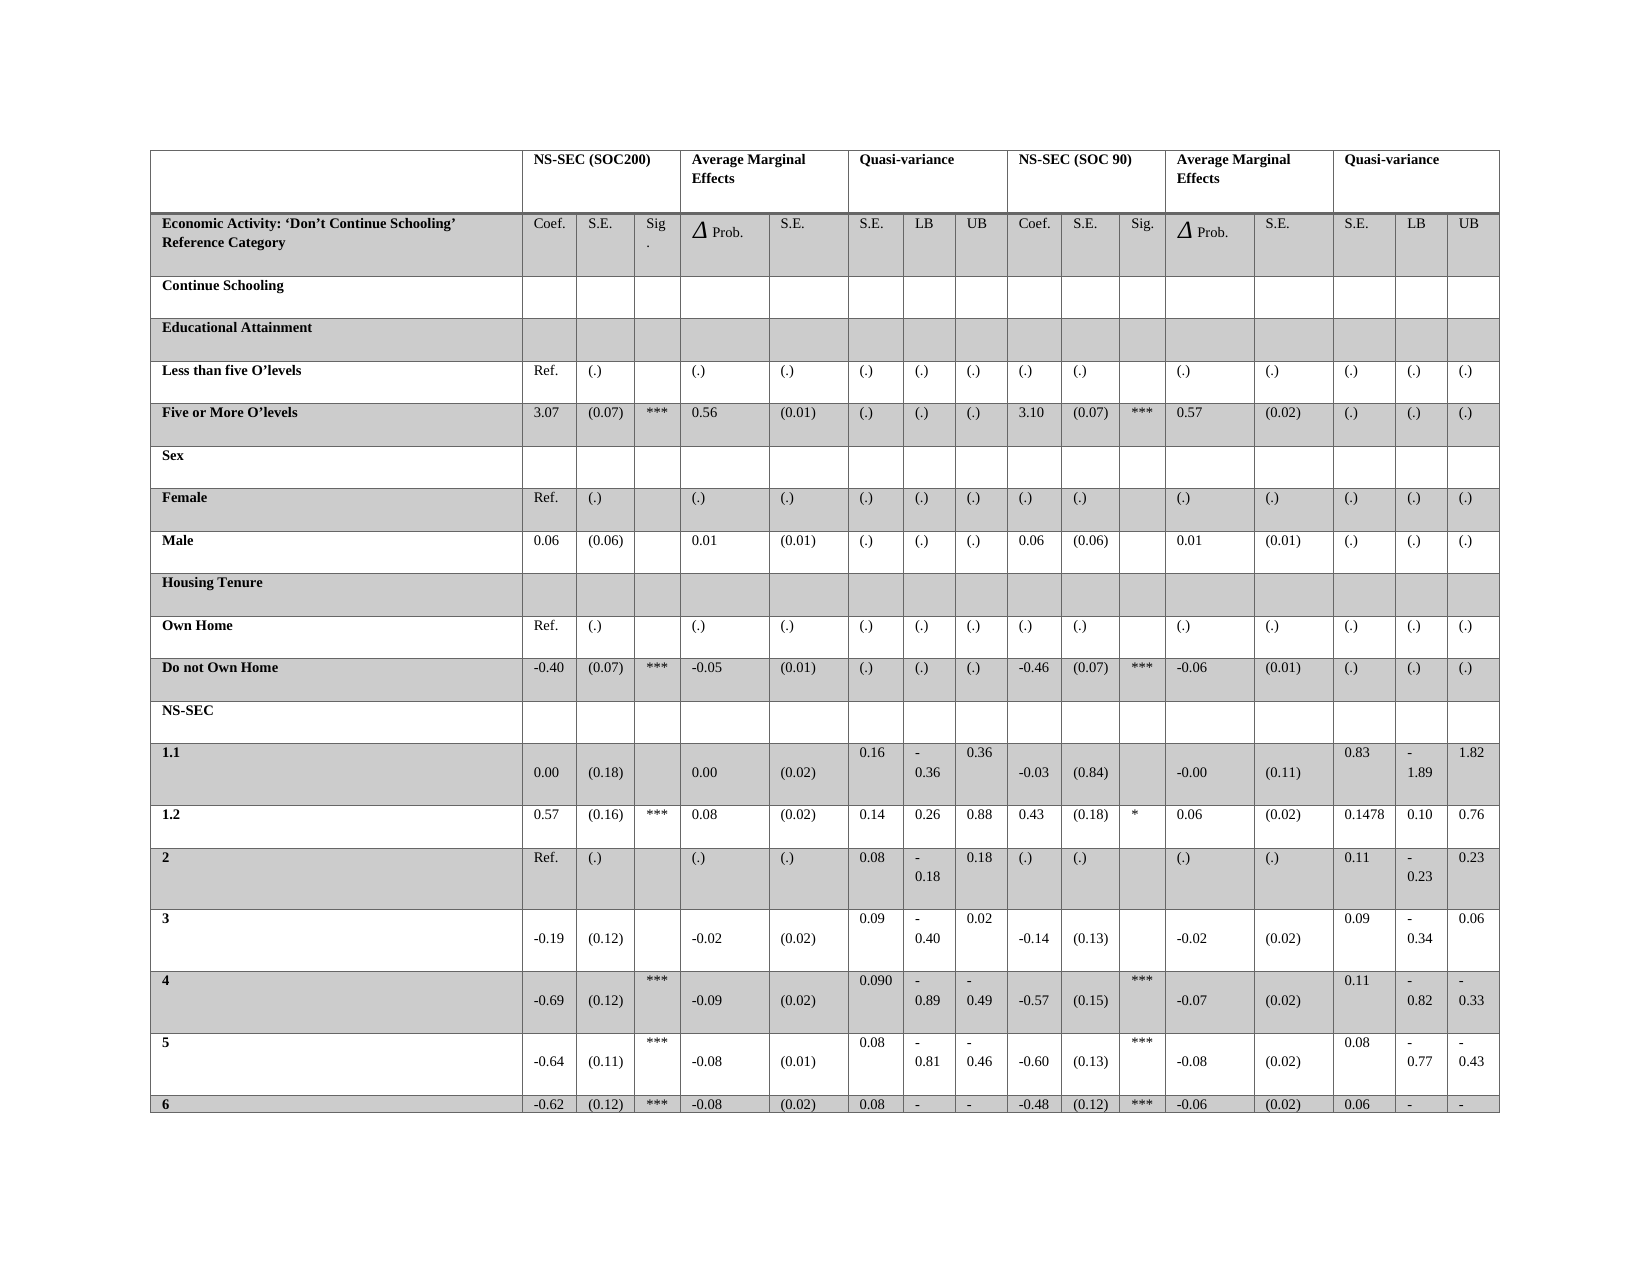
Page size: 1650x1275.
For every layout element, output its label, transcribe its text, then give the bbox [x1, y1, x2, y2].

table_cell [635, 362, 680, 403]
table_cell (0.01) [770, 532, 848, 573]
table_cell (.) [849, 659, 903, 701]
table_cell (.) [577, 617, 634, 658]
table_cell (.) [681, 489, 769, 531]
table_cell [1448, 574, 1499, 616]
table_cell [956, 277, 1007, 318]
table_cell Female [151, 489, 522, 531]
table_cell -0.18 [904, 849, 955, 909]
table_cell 0.57 [1166, 404, 1254, 446]
table_cell [956, 447, 1007, 488]
table_cell 5 [151, 1034, 522, 1094]
table_cell (0.02) [770, 910, 848, 971]
table_cell (.) [1008, 617, 1061, 658]
table_cell -0.40 [523, 659, 576, 701]
table_cell 3.10 [1008, 404, 1061, 446]
table_cell (.) [904, 659, 955, 701]
table_cell [904, 447, 955, 488]
table_cell *** [1120, 972, 1165, 1033]
table_cell LB [904, 215, 955, 276]
table_cell Five or More O’levels [151, 404, 522, 446]
table_cell (.) [904, 362, 955, 403]
table_cell (.) [849, 362, 903, 403]
table_cell [770, 702, 848, 743]
table_cell (.) [681, 362, 769, 403]
table_cell (0.18) [577, 744, 634, 805]
table_cell [635, 849, 680, 909]
table_cell [1008, 319, 1061, 361]
table_cell (0.13) [1062, 1034, 1119, 1094]
table_cell [1062, 702, 1119, 743]
table_cell (0.02) [1255, 1034, 1333, 1094]
table_cell -0.77 [1396, 1034, 1447, 1094]
table_cell [1120, 744, 1165, 805]
table_cell UB [956, 215, 1007, 276]
table_cell [1448, 702, 1499, 743]
table_cell -0.03 [1008, 744, 1061, 805]
table_cell (0.18) [1062, 806, 1119, 847]
table_cell 0.23 [1448, 849, 1499, 909]
table_cell -0.80 [904, 1096, 955, 1112]
table_cell Continue Schooling [151, 277, 522, 318]
table_cell (.) [577, 362, 634, 403]
table_cell [1448, 447, 1499, 488]
table_cell [770, 574, 848, 616]
table_cell (.) [1255, 362, 1333, 403]
table_cell (0.01) [770, 1034, 848, 1094]
table_cell Sig. [1120, 215, 1165, 276]
table_cell Economic Activity: ‘Don’t Continue Schooling’ Reference Category [151, 215, 522, 276]
table_cell [635, 277, 680, 318]
table_cell [635, 744, 680, 805]
table_cell (0.01) [770, 659, 848, 701]
table_cell 0.11 [1334, 849, 1395, 909]
table_cell 0.09 [849, 910, 903, 971]
table_cell 1.82 [1448, 744, 1499, 805]
table_cell Educational Attainment [151, 319, 522, 361]
table_cell 0.08 [849, 849, 903, 909]
table_cell (0.12) [577, 972, 634, 1033]
table_cell 0.01 [681, 532, 769, 573]
table_cell [577, 319, 634, 361]
table_cell (0.07) [1062, 659, 1119, 701]
table_cell [1008, 702, 1061, 743]
table_cell (0.15) [1062, 972, 1119, 1033]
table_cell Ref. [523, 362, 576, 403]
table_cell (.) [956, 532, 1007, 573]
table_cell (.) [1008, 362, 1061, 403]
table_cell Prob. [1166, 215, 1254, 276]
table_cell *** [635, 806, 680, 847]
table_cell [1166, 319, 1254, 361]
table_cell (.) [1334, 659, 1395, 701]
table_cell (0.07) [577, 404, 634, 446]
table_cell [1448, 319, 1499, 361]
table_cell 0.00 [681, 744, 769, 805]
table_cell 0.76 [1448, 806, 1499, 847]
table_cell [770, 447, 848, 488]
table_cell [681, 574, 769, 616]
table_cell *** [635, 404, 680, 446]
table_cell 0.06 [1008, 532, 1061, 573]
table_cell [904, 574, 955, 616]
table_cell 0.83 [1334, 744, 1395, 805]
table_cell [635, 489, 680, 531]
table_cell -0.44 [956, 1096, 1007, 1112]
table_cell 2 [151, 849, 522, 909]
table_cell [1120, 447, 1165, 488]
table_cell 0.43 [1008, 806, 1061, 847]
table_cell (.) [1448, 404, 1499, 446]
table_cell *** [1120, 1096, 1165, 1112]
table_cell (.) [1166, 849, 1254, 909]
table_cell (.) [1255, 489, 1333, 531]
table_cell 4 [151, 972, 522, 1033]
table_cell -0.64 [523, 1034, 576, 1094]
table_cell 0.10 [1396, 806, 1447, 847]
table_cell 0.88 [956, 806, 1007, 847]
table_cell [1448, 277, 1499, 318]
table_cell (.) [849, 404, 903, 446]
table_cell 0.06 [1448, 910, 1499, 971]
table_cell (.) [956, 489, 1007, 531]
table_cell 0.08 [849, 1096, 903, 1112]
table_cell (.) [1448, 659, 1499, 701]
table_cell [523, 319, 576, 361]
table_cell [956, 574, 1007, 616]
table_cell [1062, 319, 1119, 361]
table_cell (0.02) [1255, 1096, 1333, 1112]
table_cell (.) [849, 617, 903, 658]
table_cell -0.34 [1448, 1096, 1499, 1112]
table_cell S.E. [770, 215, 848, 276]
table_cell *** [635, 1034, 680, 1094]
table_cell [1120, 849, 1165, 909]
table_cell [635, 910, 680, 971]
table_cell -0.62 [1396, 1096, 1447, 1112]
table_cell (.) [770, 849, 848, 909]
table_cell 0.57 [523, 806, 576, 847]
table_header NS-SEC (SOC200) [523, 151, 680, 212]
table_cell (0.11) [1255, 744, 1333, 805]
table_cell (0.16) [577, 806, 634, 847]
table_cell (.) [849, 489, 903, 531]
table_cell (.) [1396, 659, 1447, 701]
table_cell -0.40 [904, 910, 955, 971]
table_cell (.) [1166, 362, 1254, 403]
table_cell [681, 319, 769, 361]
table_header [151, 151, 522, 212]
table_cell (0.13) [1062, 910, 1119, 971]
table_cell Coef. [523, 215, 576, 276]
table_cell [1008, 447, 1061, 488]
table_cell [635, 447, 680, 488]
table_cell (0.02) [1255, 972, 1333, 1033]
table_cell (0.11) [577, 1034, 634, 1094]
table_cell Sex [151, 447, 522, 488]
table_cell (0.07) [577, 659, 634, 701]
table_cell (.) [849, 532, 903, 573]
table_cell [1062, 574, 1119, 616]
table_cell [956, 319, 1007, 361]
table_cell [681, 447, 769, 488]
table_cell (0.02) [770, 806, 848, 847]
table_cell -0.05 [681, 659, 769, 701]
table_cell -0.48 [1008, 1096, 1061, 1112]
table_cell [904, 277, 955, 318]
table_cell *** [635, 1096, 680, 1112]
table_cell 0.1478 [1334, 806, 1395, 847]
table_cell [1166, 574, 1254, 616]
table_cell [904, 319, 955, 361]
table_cell 0.02 [956, 910, 1007, 971]
table_cell S.E. [1334, 215, 1395, 276]
table_cell [1008, 277, 1061, 318]
table_cell [1396, 319, 1447, 361]
table_cell [1255, 277, 1333, 318]
table_cell (0.02) [1255, 404, 1333, 446]
table_cell (.) [1334, 362, 1395, 403]
table_cell (0.12) [1062, 1096, 1119, 1112]
table_cell -0.62 [523, 1096, 576, 1112]
table_cell [1255, 574, 1333, 616]
table_cell 0.26 [904, 806, 955, 847]
table_cell -0.82 [1396, 972, 1447, 1033]
table_cell [1255, 319, 1333, 361]
table_cell (0.01) [1255, 532, 1333, 573]
table_cell [1255, 702, 1333, 743]
table_cell -1.89 [1396, 744, 1447, 805]
table_cell (.) [904, 489, 955, 531]
table_cell (.) [1334, 532, 1395, 573]
table_cell 0.16 [849, 744, 903, 805]
table_cell (.) [1396, 362, 1447, 403]
table_cell (.) [1062, 849, 1119, 909]
table_cell (.) [1396, 489, 1447, 531]
table_cell [523, 447, 576, 488]
table_cell Sig. [635, 215, 680, 276]
table_cell [956, 702, 1007, 743]
table_cell -0.69 [523, 972, 576, 1033]
table_cell Own Home [151, 617, 522, 658]
table_cell (.) [770, 489, 848, 531]
table_cell [849, 574, 903, 616]
table_cell (0.84) [1062, 744, 1119, 805]
table_cell 0.14 [849, 806, 903, 847]
table_cell [1255, 447, 1333, 488]
table_cell [1396, 574, 1447, 616]
table_cell -0.06 [1166, 1096, 1254, 1112]
table_cell -0.14 [1008, 910, 1061, 971]
table_cell 0.01 [1166, 532, 1254, 573]
table_cell [849, 702, 903, 743]
table_cell [635, 574, 680, 616]
table_cell -0.36 [904, 744, 955, 805]
table_cell (.) [577, 849, 634, 909]
table_cell [635, 702, 680, 743]
table_cell -0.06 [1166, 659, 1254, 701]
table_cell *** [635, 972, 680, 1033]
table_cell Do not Own Home [151, 659, 522, 701]
table_cell -0.89 [904, 972, 955, 1033]
table_cell (.) [956, 362, 1007, 403]
table_cell (.) [1062, 362, 1119, 403]
table_cell (.) [1334, 404, 1395, 446]
table_cell (0.12) [577, 910, 634, 971]
table_cell S.E. [849, 215, 903, 276]
table_cell * [1120, 806, 1165, 847]
table_cell (.) [1166, 617, 1254, 658]
table_cell (.) [770, 362, 848, 403]
table_cell (0.12) [577, 1096, 634, 1112]
table_cell Ref. [523, 849, 576, 909]
table_cell [1334, 319, 1395, 361]
table_cell [1062, 277, 1119, 318]
table_cell [523, 702, 576, 743]
table_cell Prob. [681, 215, 769, 276]
table_cell (.) [1166, 489, 1254, 531]
table_cell [904, 702, 955, 743]
table_cell (0.06) [577, 532, 634, 573]
table_cell [1120, 532, 1165, 573]
table_cell [1396, 702, 1447, 743]
table_cell (.) [956, 617, 1007, 658]
table_cell [770, 277, 848, 318]
table_cell (.) [904, 532, 955, 573]
table_cell *** [635, 659, 680, 701]
table_cell S.E. [1255, 215, 1333, 276]
table_cell 1.1 [151, 744, 522, 805]
table_cell (.) [1334, 617, 1395, 658]
table_cell 0.11 [1334, 972, 1395, 1033]
table_cell [577, 702, 634, 743]
table_cell [1396, 277, 1447, 318]
table_cell (0.01) [770, 404, 848, 446]
table_cell [1120, 574, 1165, 616]
table_cell -0.02 [681, 910, 769, 971]
table_cell (.) [1334, 489, 1395, 531]
table_cell Ref. [523, 617, 576, 658]
table_cell [1334, 277, 1395, 318]
table_cell 0.06 [523, 532, 576, 573]
table_cell [1120, 617, 1165, 658]
table_cell -0.46 [956, 1034, 1007, 1094]
table_cell 0.08 [1334, 1034, 1395, 1094]
table_cell (.) [1396, 404, 1447, 446]
table_cell LB [1396, 215, 1447, 276]
table_cell (0.02) [770, 744, 848, 805]
table_cell -0.02 [1166, 910, 1254, 971]
table_cell [1166, 447, 1254, 488]
table_cell 0.090 [849, 972, 903, 1033]
table_cell [681, 702, 769, 743]
table_cell (0.01) [1255, 659, 1333, 701]
table_cell [1120, 319, 1165, 361]
table_cell [1396, 447, 1447, 488]
table_cell [681, 277, 769, 318]
table_cell (.) [1396, 532, 1447, 573]
table_cell 0.18 [956, 849, 1007, 909]
table_cell 0.00 [523, 744, 576, 805]
table_header Quasi-variance [1334, 151, 1499, 212]
table_cell [635, 532, 680, 573]
table_cell [523, 277, 576, 318]
table_header Average Marginal Effects [681, 151, 848, 212]
table_cell (.) [681, 849, 769, 909]
table_cell -0.09 [681, 972, 769, 1033]
table_cell *** [1120, 1034, 1165, 1094]
table_cell (.) [956, 659, 1007, 701]
table_cell Less than five O’levels [151, 362, 522, 403]
table_cell (.) [1448, 362, 1499, 403]
table_cell 0.06 [1334, 1096, 1395, 1112]
table_cell -0.19 [523, 910, 576, 971]
table_header NS-SEC (SOC 90) [1008, 151, 1165, 212]
table_cell (.) [1062, 489, 1119, 531]
table_cell Ref. [523, 489, 576, 531]
table_cell UB [1448, 215, 1499, 276]
table_cell -0.57 [1008, 972, 1061, 1033]
table_cell [635, 319, 680, 361]
table_cell 0.06 [1166, 806, 1254, 847]
table_cell [1120, 489, 1165, 531]
table_cell (0.02) [1255, 910, 1333, 971]
table_cell (.) [1448, 532, 1499, 573]
table_cell [770, 319, 848, 361]
table_cell (.) [770, 617, 848, 658]
table_cell -0.81 [904, 1034, 955, 1094]
table_cell -0.49 [956, 972, 1007, 1033]
table_cell (0.02) [770, 972, 848, 1033]
table_cell [849, 319, 903, 361]
table_cell -0.60 [1008, 1034, 1061, 1094]
table_cell -0.33 [1448, 972, 1499, 1033]
table_cell [577, 574, 634, 616]
table_cell (.) [1255, 617, 1333, 658]
table_header Quasi-variance [849, 151, 1007, 212]
table_cell 3 [151, 910, 522, 971]
table_cell 0.56 [681, 404, 769, 446]
table_cell (0.02) [1255, 806, 1333, 847]
table_cell [1120, 362, 1165, 403]
table_cell [577, 277, 634, 318]
table_cell (0.06) [1062, 532, 1119, 573]
table_cell (.) [1008, 849, 1061, 909]
table_cell [1334, 574, 1395, 616]
table_cell -0.23 [1396, 849, 1447, 909]
table_cell S.E. [577, 215, 634, 276]
table_cell NS-SEC [151, 702, 522, 743]
table_cell 1.2 [151, 806, 522, 847]
table_cell [1334, 702, 1395, 743]
table_cell Male [151, 532, 522, 573]
table_cell [849, 447, 903, 488]
table_cell [523, 574, 576, 616]
table_cell [1120, 702, 1165, 743]
table_cell 3.07 [523, 404, 576, 446]
table_cell 0.08 [681, 806, 769, 847]
table_cell -0.46 [1008, 659, 1061, 701]
table_cell [1120, 277, 1165, 318]
table_cell [1008, 574, 1061, 616]
table_cell [577, 447, 634, 488]
table_cell Coef. [1008, 215, 1061, 276]
table_cell (0.07) [1062, 404, 1119, 446]
table_cell (.) [904, 404, 955, 446]
table_cell (.) [1062, 617, 1119, 658]
table_cell (.) [904, 617, 955, 658]
table_cell (.) [1448, 489, 1499, 531]
table_cell S.E. [1062, 215, 1119, 276]
table_cell -0.08 [1166, 1034, 1254, 1094]
table_cell 0.08 [849, 1034, 903, 1094]
table_cell Housing Tenure [151, 574, 522, 616]
table_cell -0.00 [1166, 744, 1254, 805]
table_cell -0.43 [1448, 1034, 1499, 1094]
table_cell [1334, 447, 1395, 488]
table_header Average Marginal Effects [1166, 151, 1333, 212]
table_cell (.) [1255, 849, 1333, 909]
table_cell [635, 617, 680, 658]
table_cell 6 [151, 1096, 522, 1112]
table_cell (0.02) [770, 1096, 848, 1112]
table_cell (.) [681, 617, 769, 658]
table_cell [849, 277, 903, 318]
table_cell -0.34 [1396, 910, 1447, 971]
table_cell [1166, 277, 1254, 318]
table_cell [1062, 447, 1119, 488]
table_cell *** [1120, 404, 1165, 446]
table_cell 0.36 [956, 744, 1007, 805]
table_cell -0.08 [681, 1034, 769, 1094]
table_cell [1120, 910, 1165, 971]
table_cell (.) [956, 404, 1007, 446]
table_cell (.) [1008, 489, 1061, 531]
table_cell -0.08 [681, 1096, 769, 1112]
table_cell (.) [1448, 617, 1499, 658]
table_cell (.) [1396, 617, 1447, 658]
table_cell -0.07 [1166, 972, 1254, 1033]
table_cell *** [1120, 659, 1165, 701]
table_cell 0.09 [1334, 910, 1395, 971]
table_cell (.) [577, 489, 634, 531]
table_cell [1166, 702, 1254, 743]
